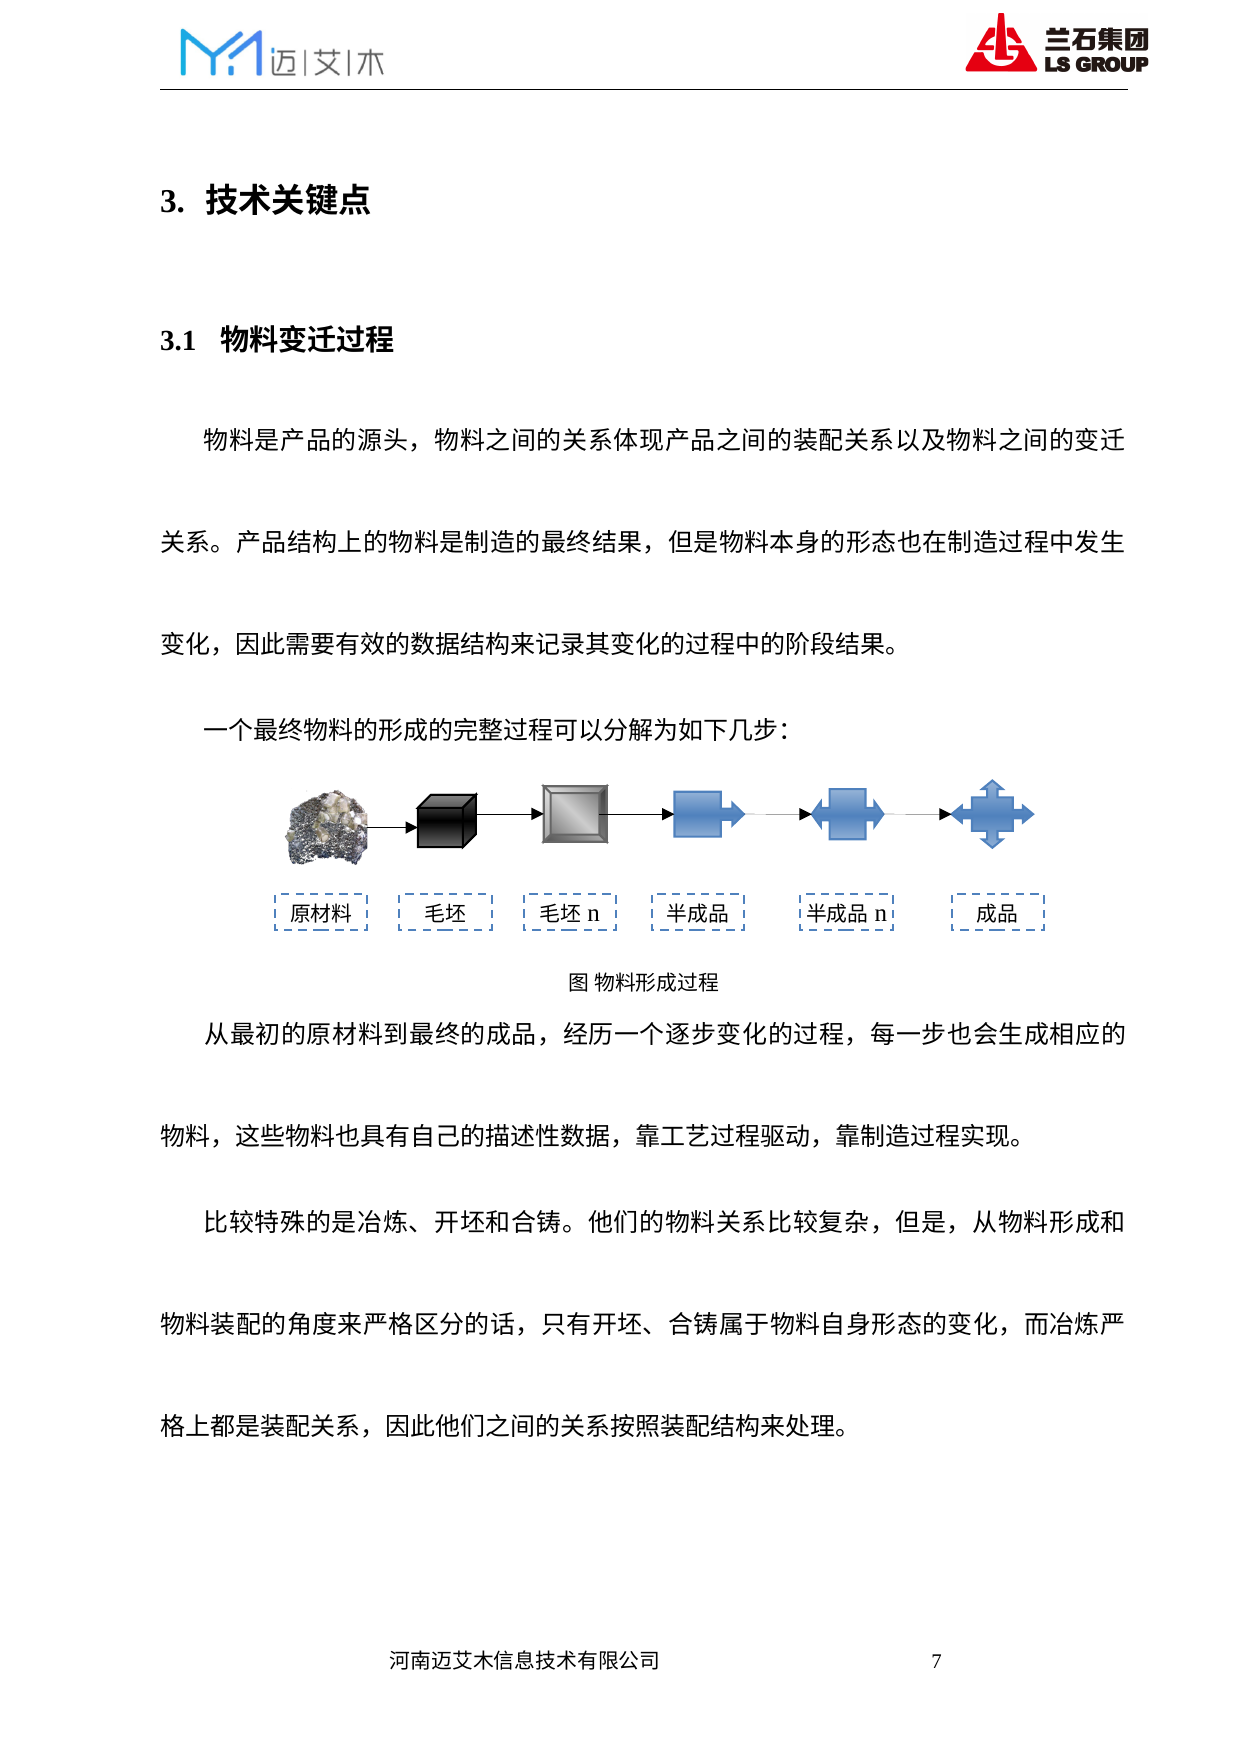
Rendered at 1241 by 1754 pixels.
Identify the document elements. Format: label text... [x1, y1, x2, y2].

text 物料是产品的源头，物料之间的关系体现产品之间的装配关系以及物料之间的变迁关系。产品结构上的物料是制造的最终结果，但是物料本身的形态也在制造过程中发生变化，因此需要有效的数据结构来记录其变化的过程中的阶段结果。 [160, 405, 1128, 676]
text 图 物料形成过程 [160, 965, 1128, 999]
subtitle 技术关键点 [160, 164, 1128, 232]
picture [965, 13, 1149, 72]
text 从最初的原材料到最终的成品，经历一个逐步变化的过程，每一步也会生成相应的物料，这些物料也具有自己的描述性数据，靠工艺过程驱动，靠制造过程实现。 [160, 999, 1128, 1168]
picture [179, 27, 387, 80]
picture [283, 788, 368, 866]
text 比较特殊的是冶炼、开坯和合铸。他们的物料关系比较复杂，但是，从物料形成和物料装配的角度来严格区分的话，只有开坯、合铸属于物料自身形态的变化，而冶炼严格上都是装配关系，因此他们之间的关系按照装配结构来处理。 [160, 1187, 1128, 1458]
text 一个最终物料的形成的完整过程可以分解为如下几步： [160, 694, 1128, 762]
subtitle 物料变迁过程 [160, 304, 1128, 372]
